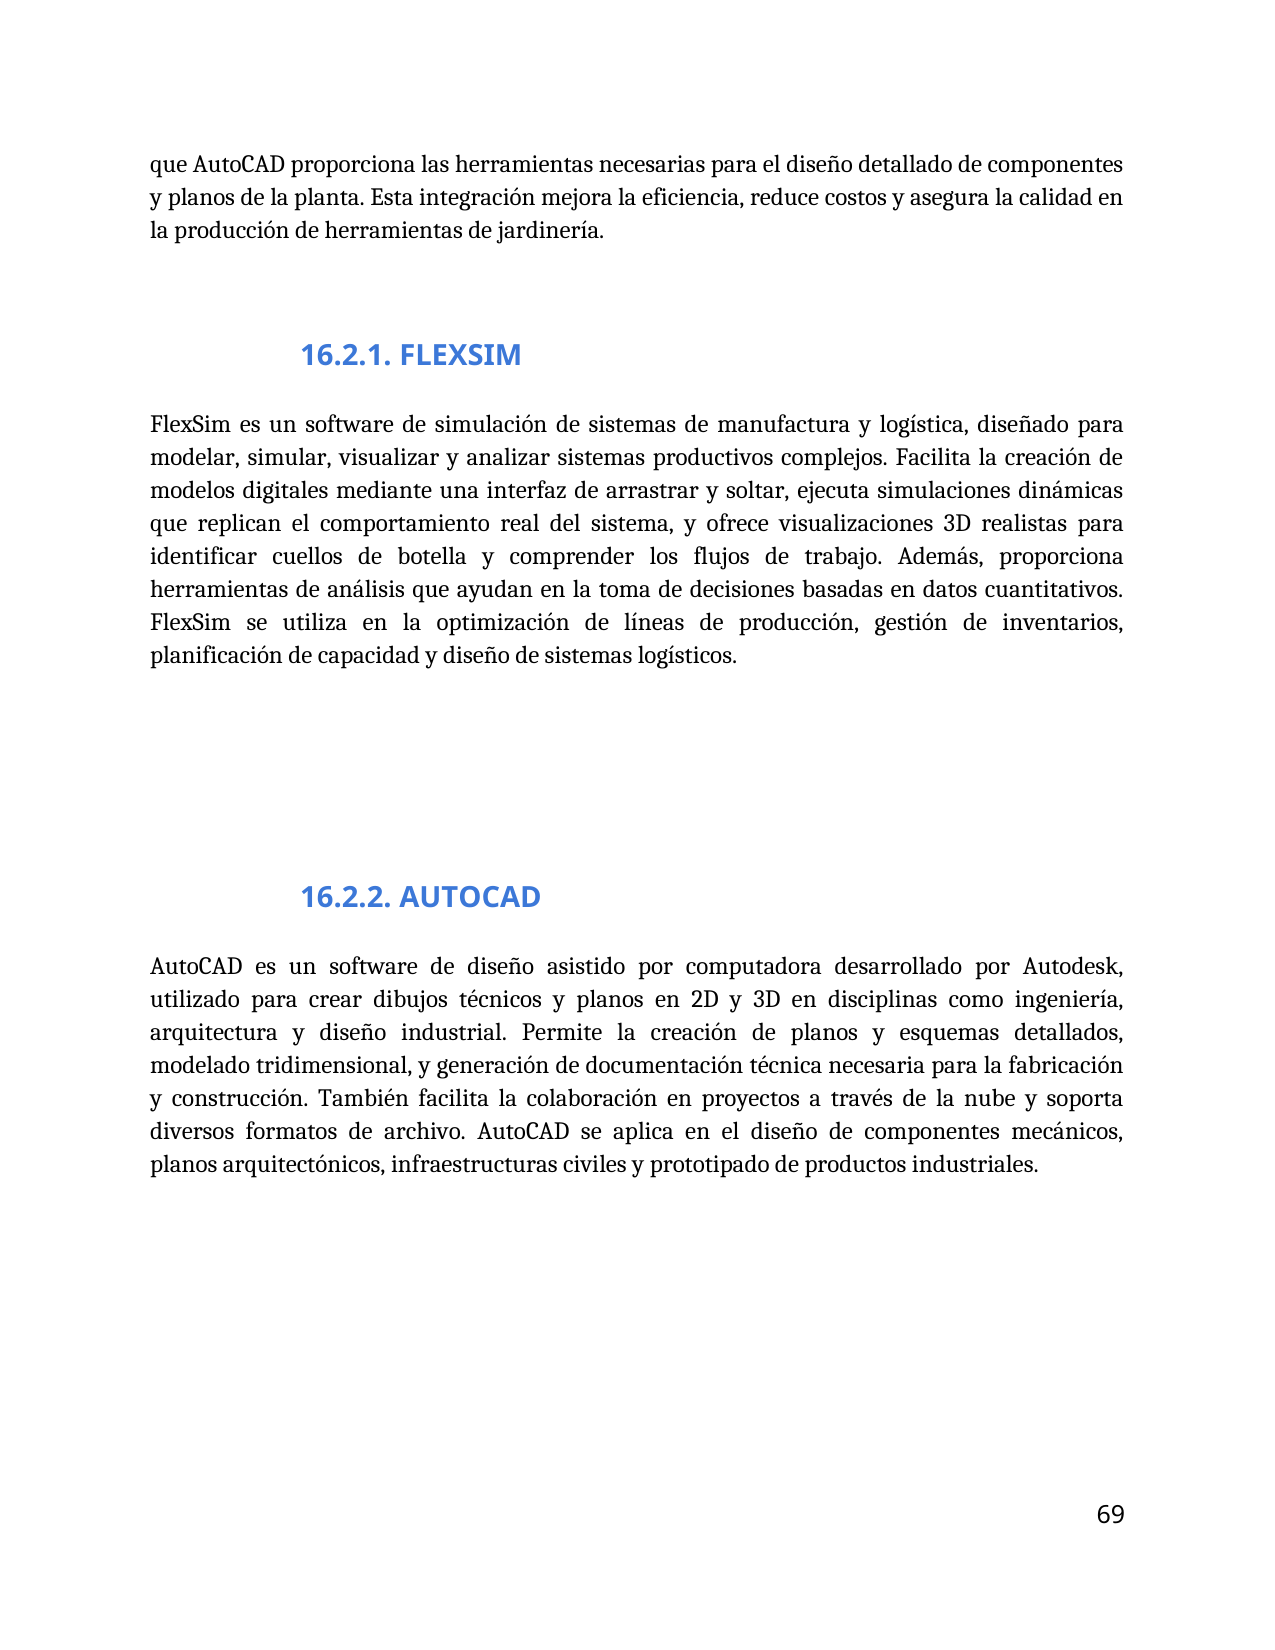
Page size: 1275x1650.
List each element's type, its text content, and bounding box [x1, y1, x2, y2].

text AutoCAD es un software de diseño asistido por computadora desarrollado por Autodesk, utilizado para crear dibujos técnicos y planos en 2D y 3D en disciplinas como ingeniería, arquitectura y diseño industrial. Permite la creación de planos y esquemas detallados, modelado tridimensional, y generación de documentación técnica necesaria para la fabricación y construcción. También facilita la colaboración en proyectos a través de la nube y soporta diversos formatos de archivo. AutoCAD se aplica en el diseño de componentes mecánicos, planos arquitectónicos, infraestructuras civiles y prototipado de productos industriales. [150, 952, 1125, 1178]
subtitle 16.2.2. AUTOCAD [225, 877, 1125, 916]
text FlexSim es un software de simulación de sistemas de manufactura y logística, diseñado para modelar, simular, visualizar y analizar sistemas productivos complejos. Facilita la creación de modelos digitales mediante una interfaz de arrastrar y soltar, ejecuta simulaciones dinámicas que replican el comportamiento real del sistema, y ofrece visualizaciones 3D realistas para identificar cuellos de botella y comprender los flujos de trabajo. Además, proporciona herramientas de análisis que ayudan en la toma de decisiones basadas en datos cuantitativos. FlexSim se utiliza en la optimización de líneas de producción, gestión de inventarios, planificación de capacidad y diseño de sistemas logísticos. [150, 409, 1125, 669]
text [150, 150, 1125, 245]
subtitle 16.2.1. FLEXSIM [225, 334, 1125, 374]
